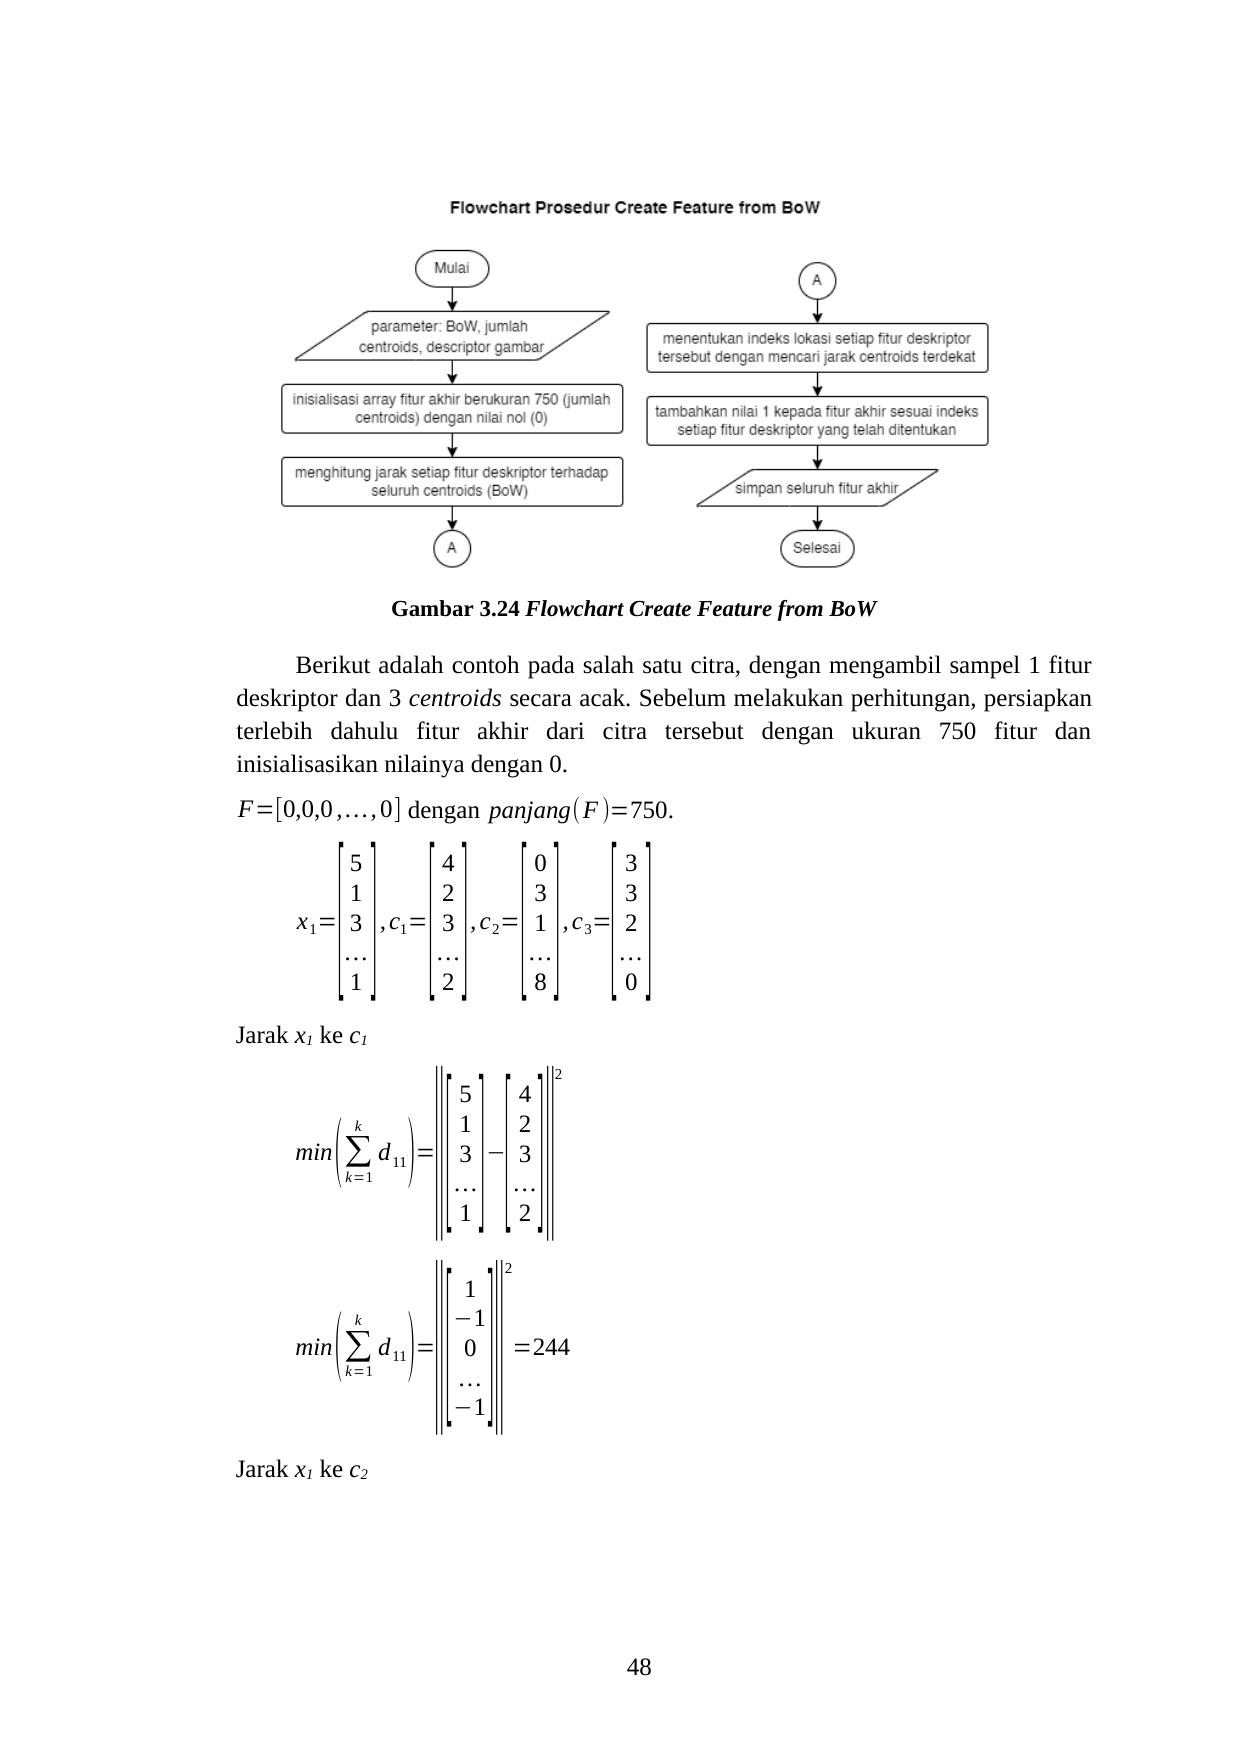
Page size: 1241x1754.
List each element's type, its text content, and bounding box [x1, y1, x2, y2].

picture [257, 177, 1013, 592]
text dengan . [236, 795, 1092, 825]
text Jarak x1 ke c2 [177, 1454, 1092, 1482]
text Berikut adalah contoh pada salah satu citra, dengan mengambil sampel 1 fitur deskriptor dan 3 centroids secara acak. Sebelum melakukan perhitungan, persiapkan terlebih dahulu fitur akhir dari citra tersebut dengan ukuran 750 fitur dan inisialisasikan nilainya dengan 0. [236, 650, 1092, 778]
text Jarak x1 ke c1 [177, 1020, 1092, 1049]
